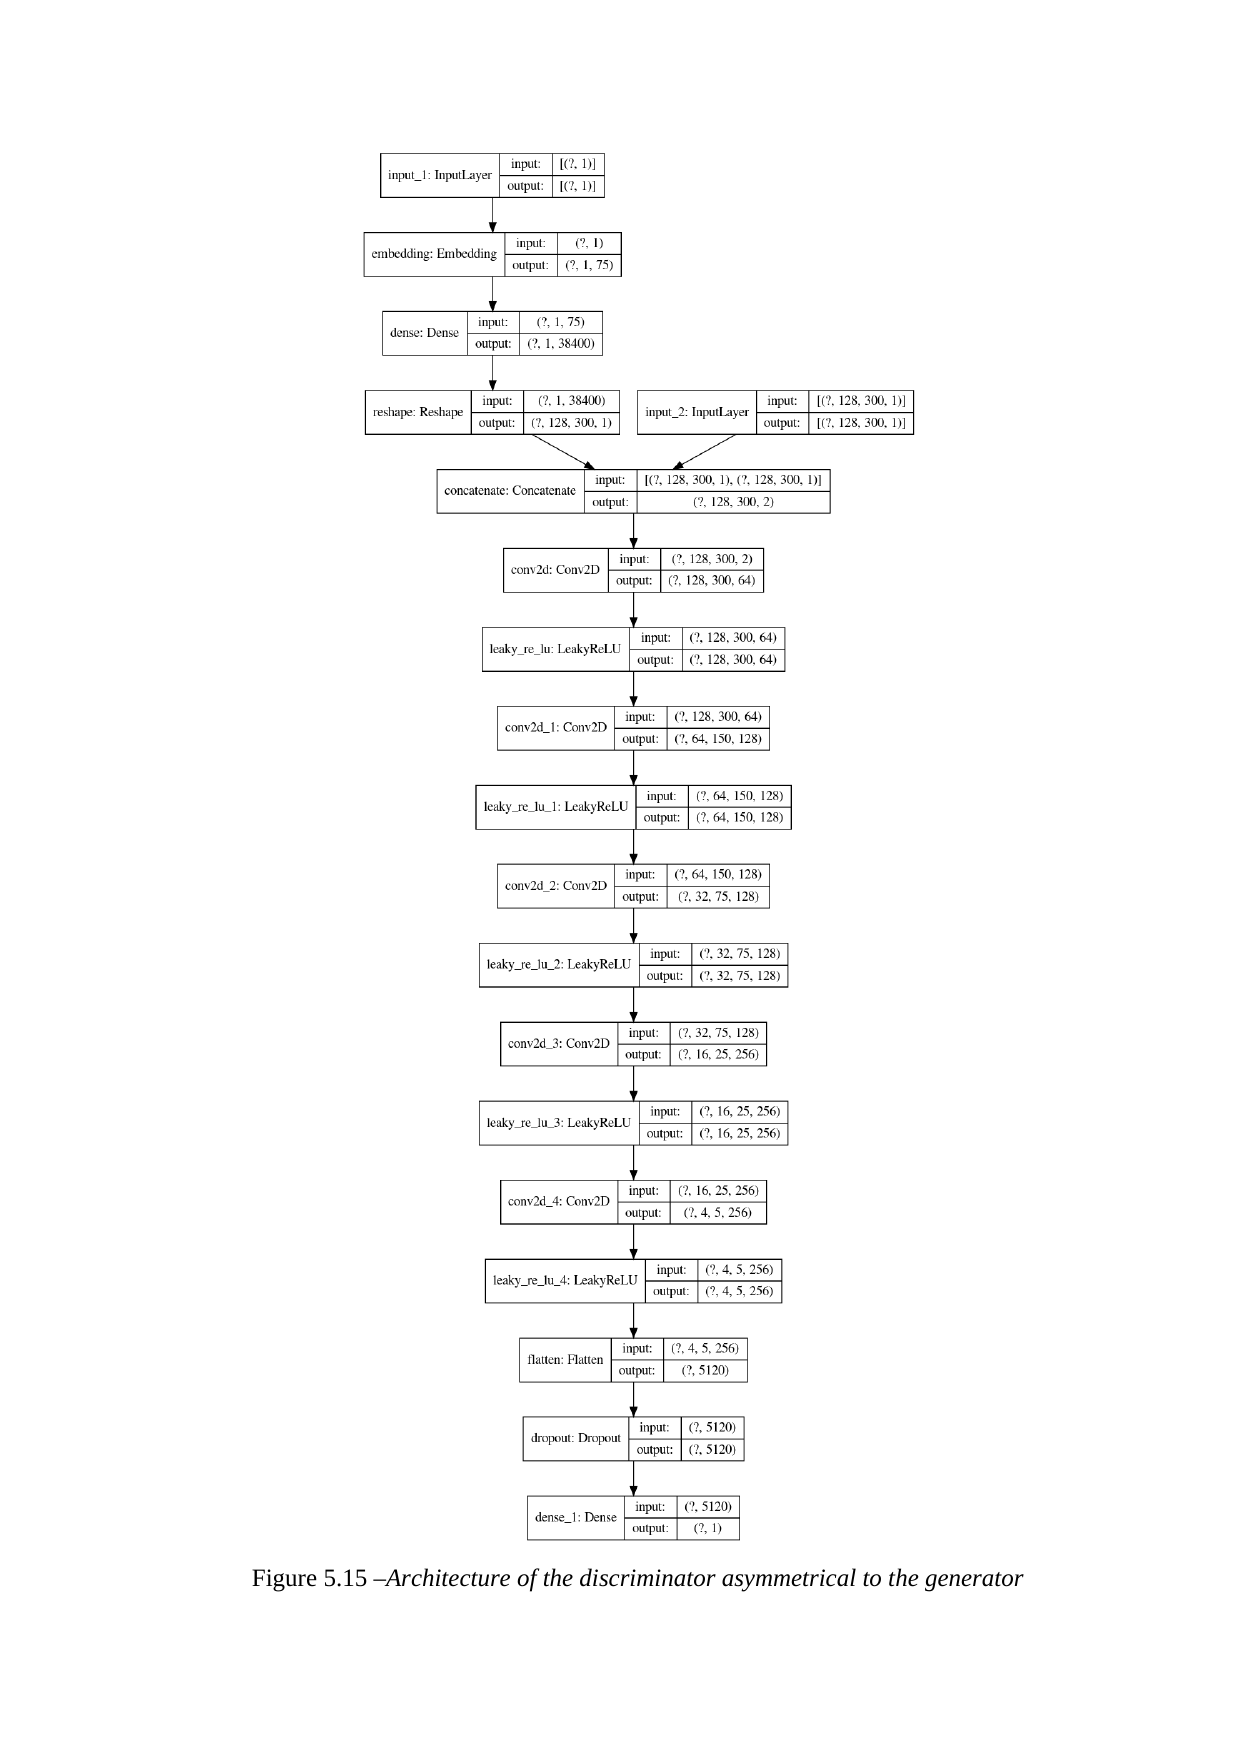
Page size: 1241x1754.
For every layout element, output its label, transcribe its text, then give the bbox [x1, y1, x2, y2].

picture [360, 150, 917, 1544]
text Figure 5.15 –Architecture of the discriminator asymmetrical to the generator [150, 1563, 1090, 1591]
